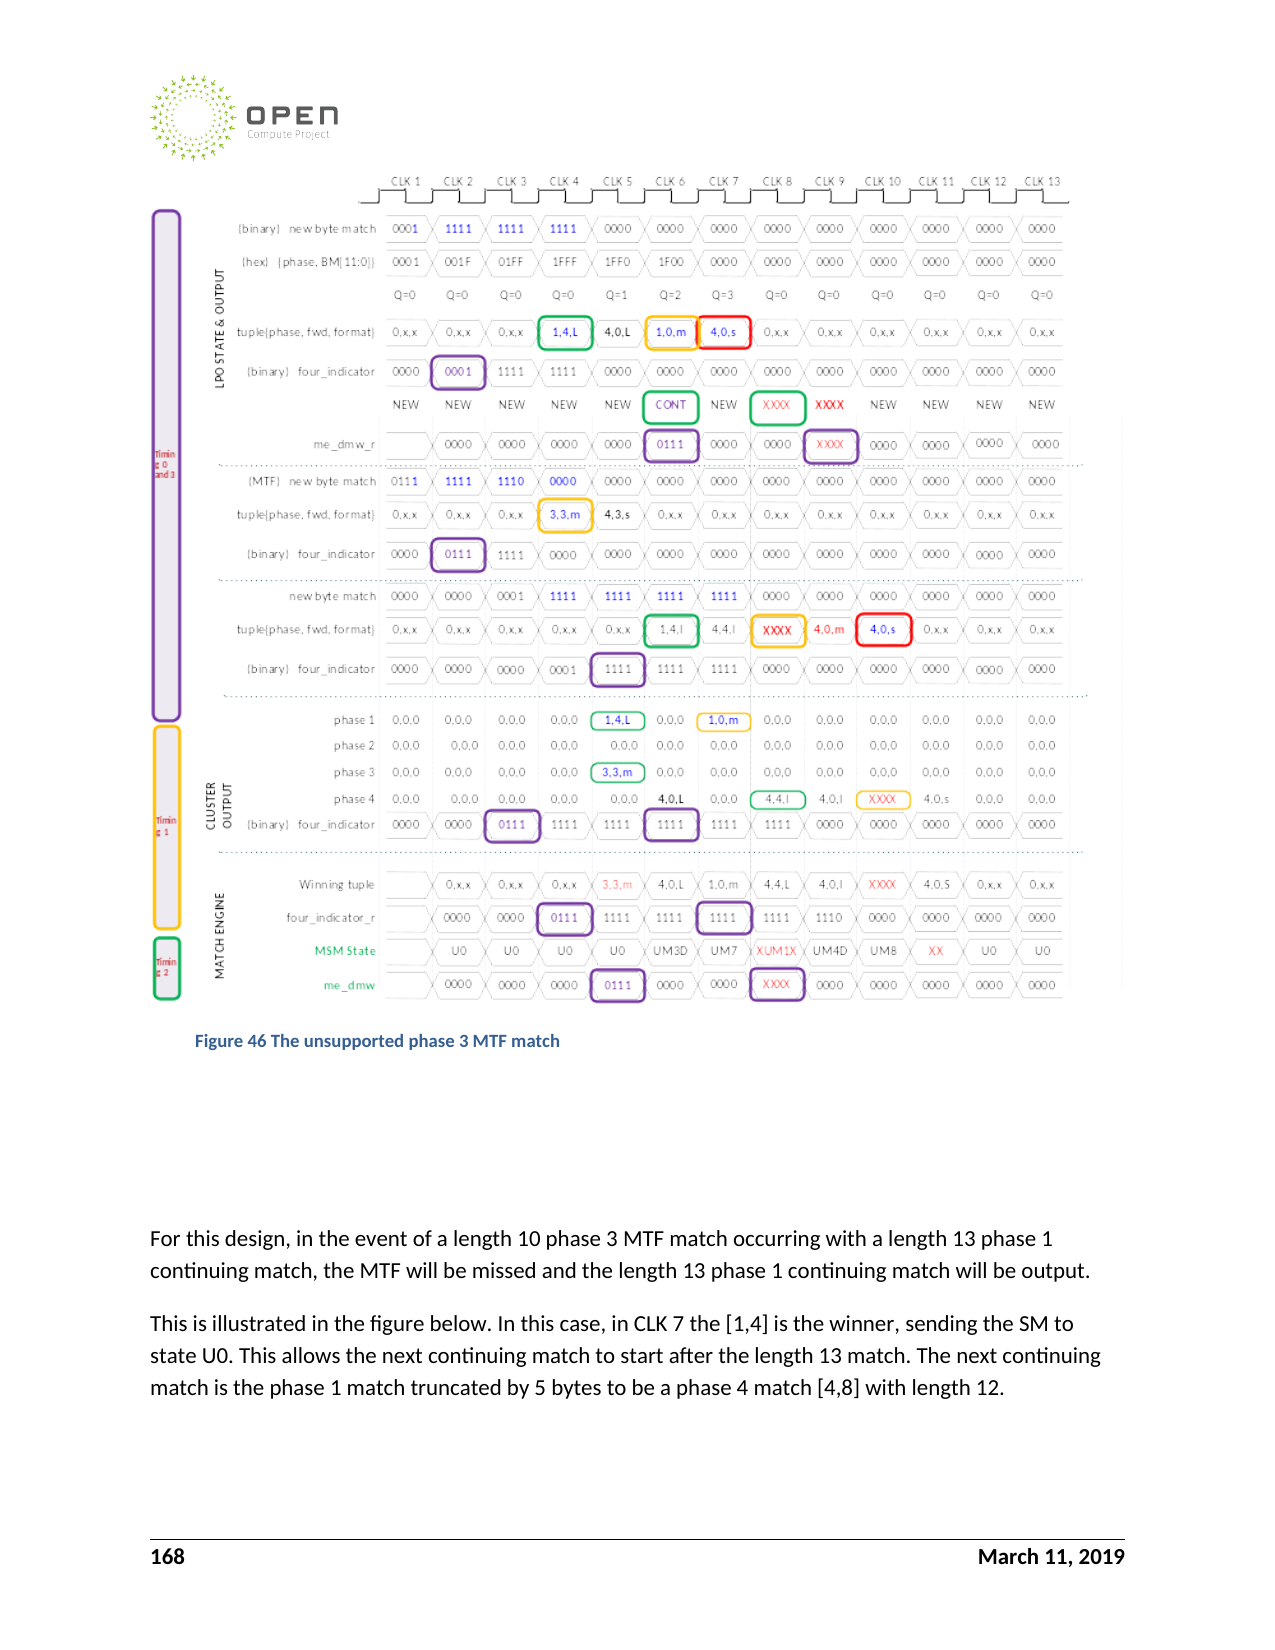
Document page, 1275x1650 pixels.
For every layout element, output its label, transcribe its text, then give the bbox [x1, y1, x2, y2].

picture [150, 75, 338, 168]
text Figure 46 The unsupported phase 3 MTF match [195, 1029, 1125, 1052]
text This is illustrated in the figure below. In this case, in CLK 7 the [1,4] is the winner, sending the SM to state U0. This allows the next continuing match to start after the length 13 match. The next continuing match is the phase 1 match truncated by 5 bytes to be a phase 4 match [4,8] with length 12. [150, 1309, 1125, 1401]
text For this design, in the event of a length 10 phase 3 MTF match occurring with a length 13 phase 1 continuing match, the MTF will be missed and the length 13 phase 1 continuing match will be output. [150, 1224, 1125, 1284]
